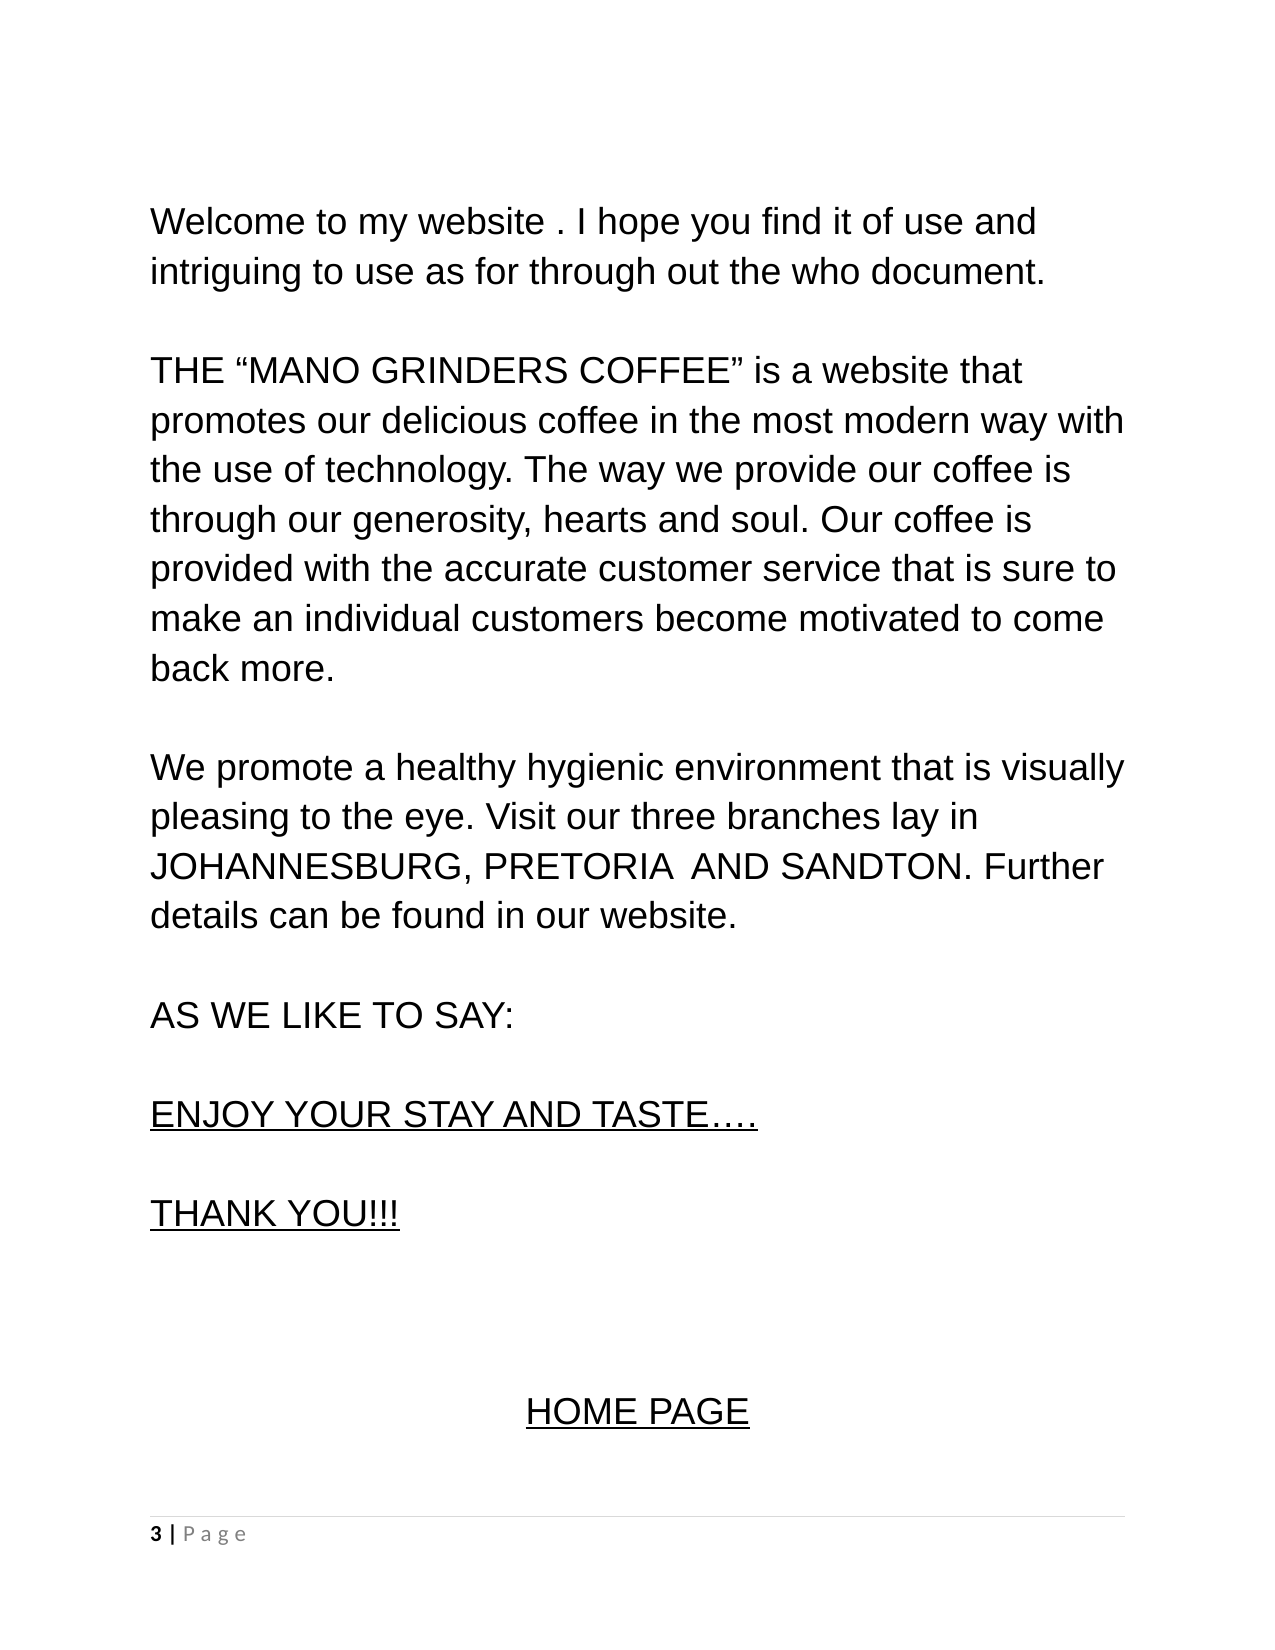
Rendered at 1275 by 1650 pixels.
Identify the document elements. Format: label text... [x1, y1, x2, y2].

text HOME PAGE [150, 1389, 1125, 1433]
text We promote a healthy hygienic environment that is visually pleasing to the eye. Visit our three branches lay in JOHANNESBURG, PRETORIA AND SANDTON. Further details can be found in our website. [150, 745, 1125, 937]
text Welcome to my website . I hope you find it of use and intriguing to use as for through out the who document. [150, 199, 1125, 292]
text ENJOY YOUR STAY AND TASTE…. [150, 1092, 1125, 1135]
text THANK YOU!!! [150, 1191, 1125, 1234]
text THE “MANO GRINDERS COFFEE” is a website that promotes our delicious coffee in the most modern way with the use of technology. The way we provide our coffee is through our generosity, hearts and soul. Our coffee is provided with the accurate customer service that is sure to make an individual customers become motivated to come back more. [150, 348, 1125, 689]
text AS WE LIKE TO SAY: [150, 993, 1125, 1036]
